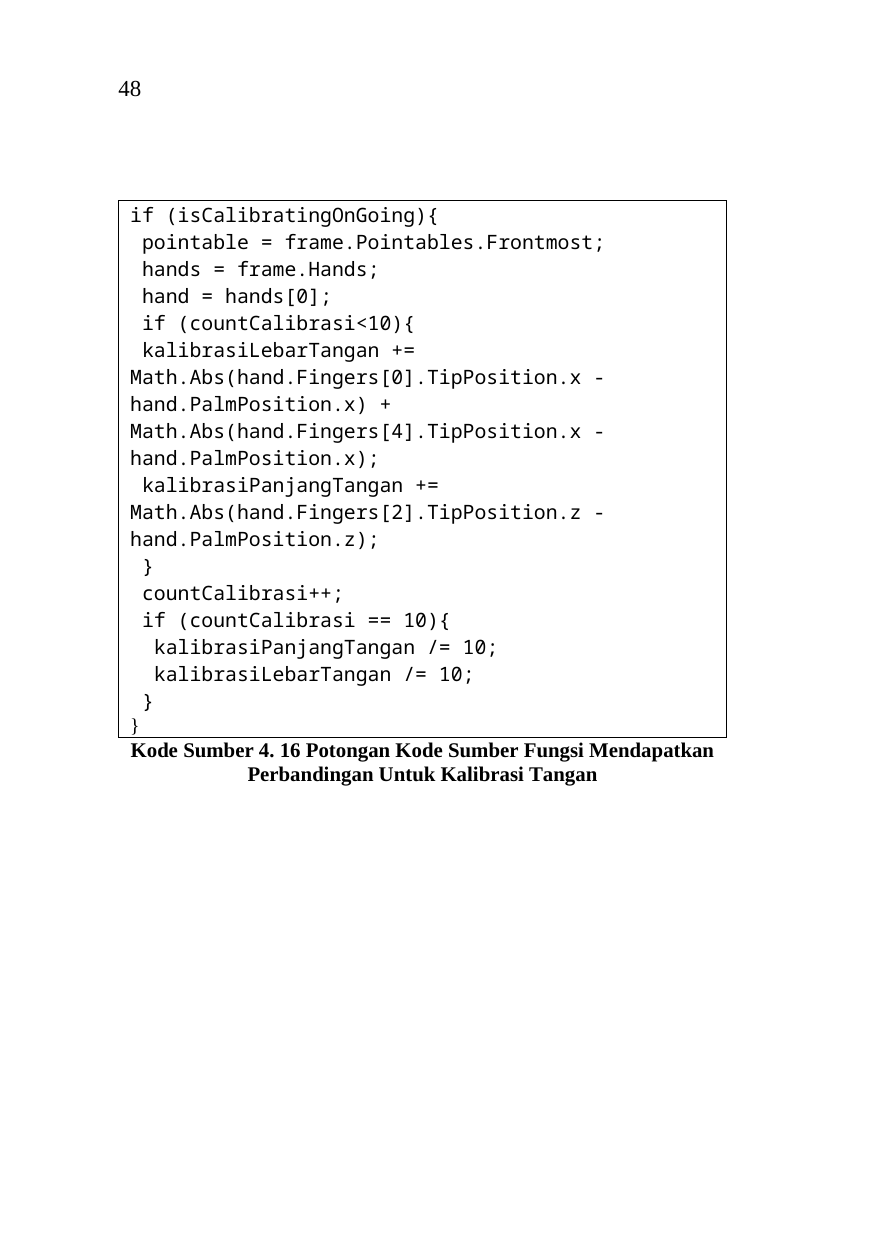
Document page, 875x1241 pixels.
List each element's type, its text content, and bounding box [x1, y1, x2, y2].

table_header if (isCalibratingOnGoing){ pointable = frame.Pointables.Frontmost; hands = frame.Hands; hand = hands[0]; if (countCalibrasi<10){ kalibrasiLebarTangan += Math.Abs(hand.Fingers[0].TipPosition.x - hand.PalmPosition.x) + Math.Abs(hand.Fingers[4].TipPosition.x - hand.PalmPosition.x); kalibrasiPanjangTangan += Math.Abs(hand.Fingers[2].TipPosition.z - hand.PalmPosition.z); } countCalibrasi++; if (countCalibrasi == 10){ kalibrasiPanjangTangan /= 10; kalibrasiLebarTangan /= 10; } } [119, 201, 726, 737]
text Kode Sumber 4. 16 Potongan Kode Sumber Fungsi Mendapatkan Perbandingan Untuk Kalibrasi Tangan [118, 738, 726, 786]
